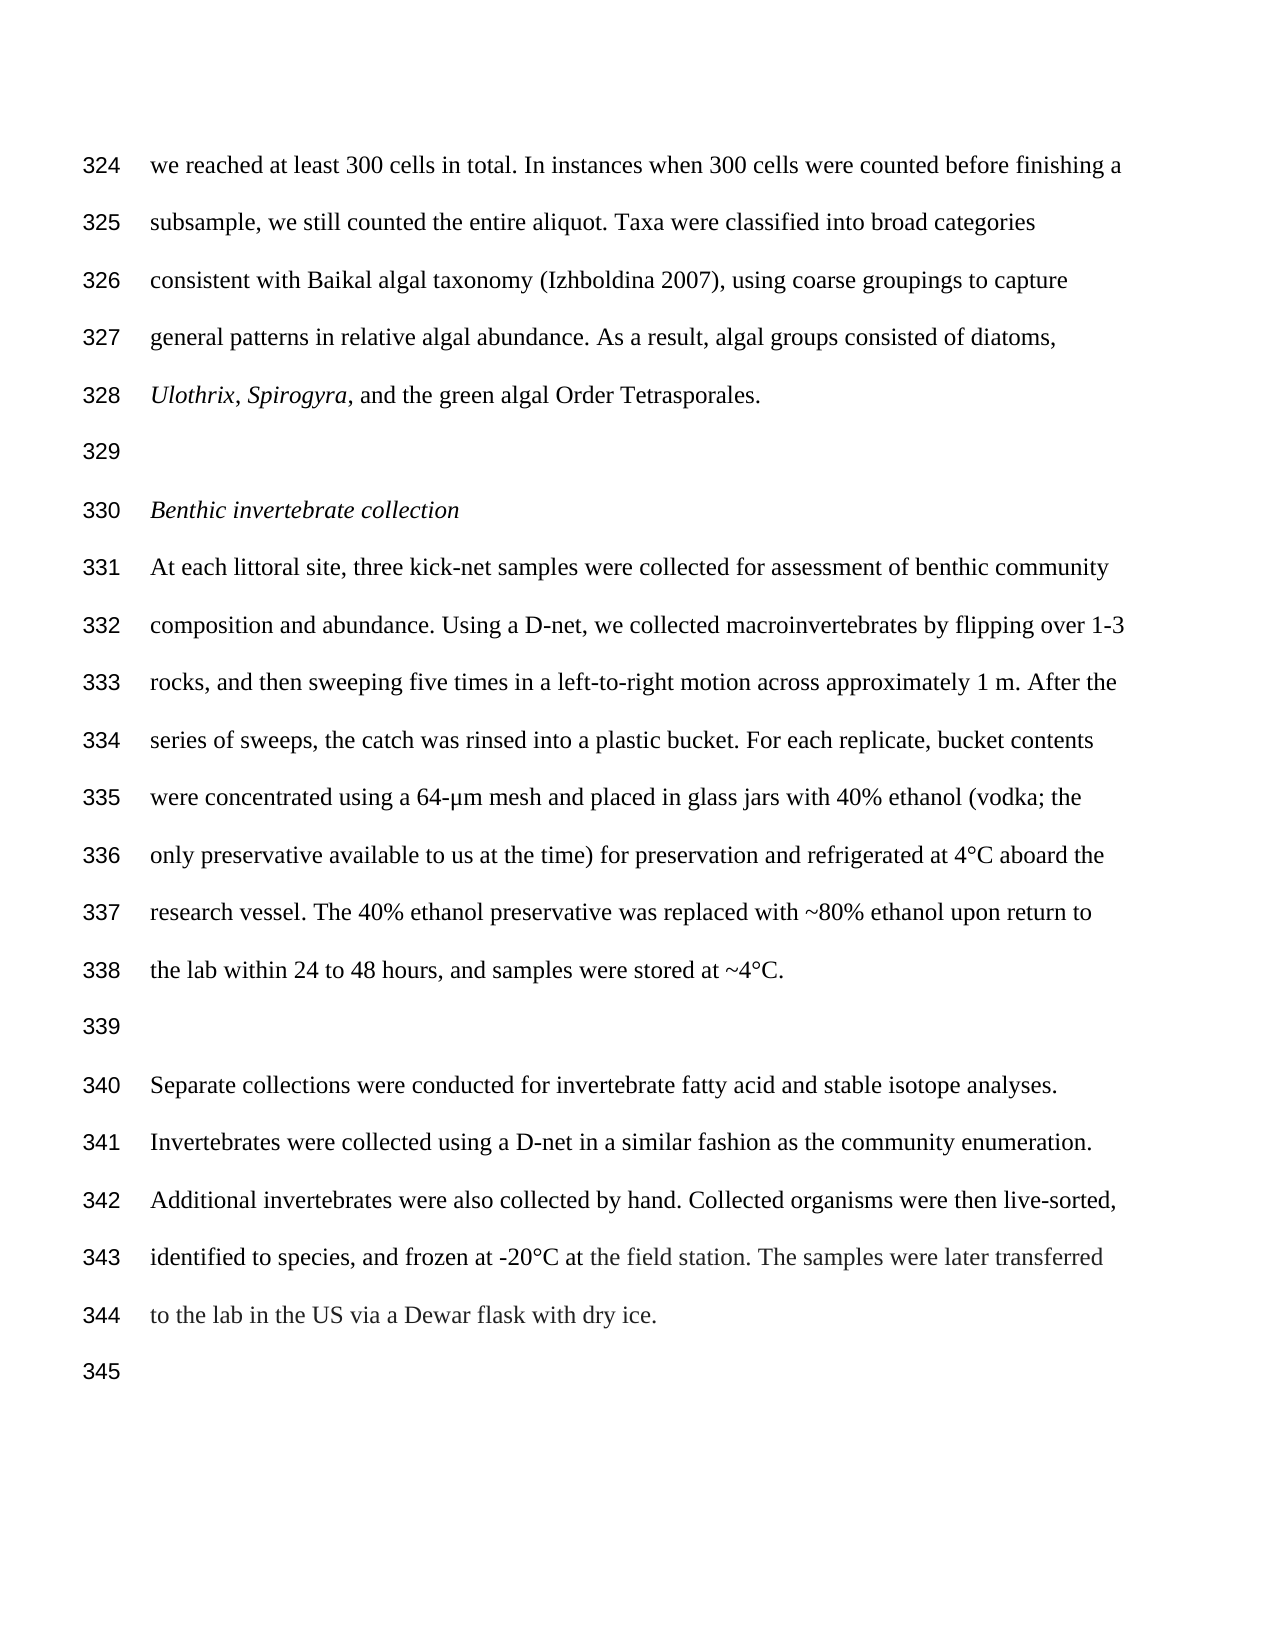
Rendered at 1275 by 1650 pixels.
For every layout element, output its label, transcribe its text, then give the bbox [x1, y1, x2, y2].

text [150, 150, 1125, 409]
text Separate collections were conducted for invertebrate fatty acid and stable isotope analyses. Invertebrates were collected using a D-net in a similar fashion as the community enumeration. Additional invertebrates were also collected by hand. Collected organisms were then live-sorted, identified to species, and frozen at -20°C at the field station. The samples were later transferred to the lab in the US via a Dewar flask with dry ice. [150, 1070, 1125, 1329]
text Benthic invertebrate collection [150, 495, 1125, 524]
text At each littoral site, three kick-net samples were collected for assessment of benthic community composition and abundance. Using a D-net, we collected macroinvertebrates by flipping over 1-3 rocks, and then sweeping five times in a left-to-right motion across approximately 1 m. After the series of sweeps, the catch was rinsed into a plastic bucket. For each replicate, bucket contents were concentrated using a 64-μm mesh and placed in glass jars with 40% ethanol (vodka; the only preservative available to us at the time) for preservation and refrigerated at 4°C aboard the research vessel. The 40% ethanol preservative was replaced with ~80% ethanol upon return to the lab within 24 to 48 hours, and samples were stored at ~4°C. [150, 552, 1125, 984]
